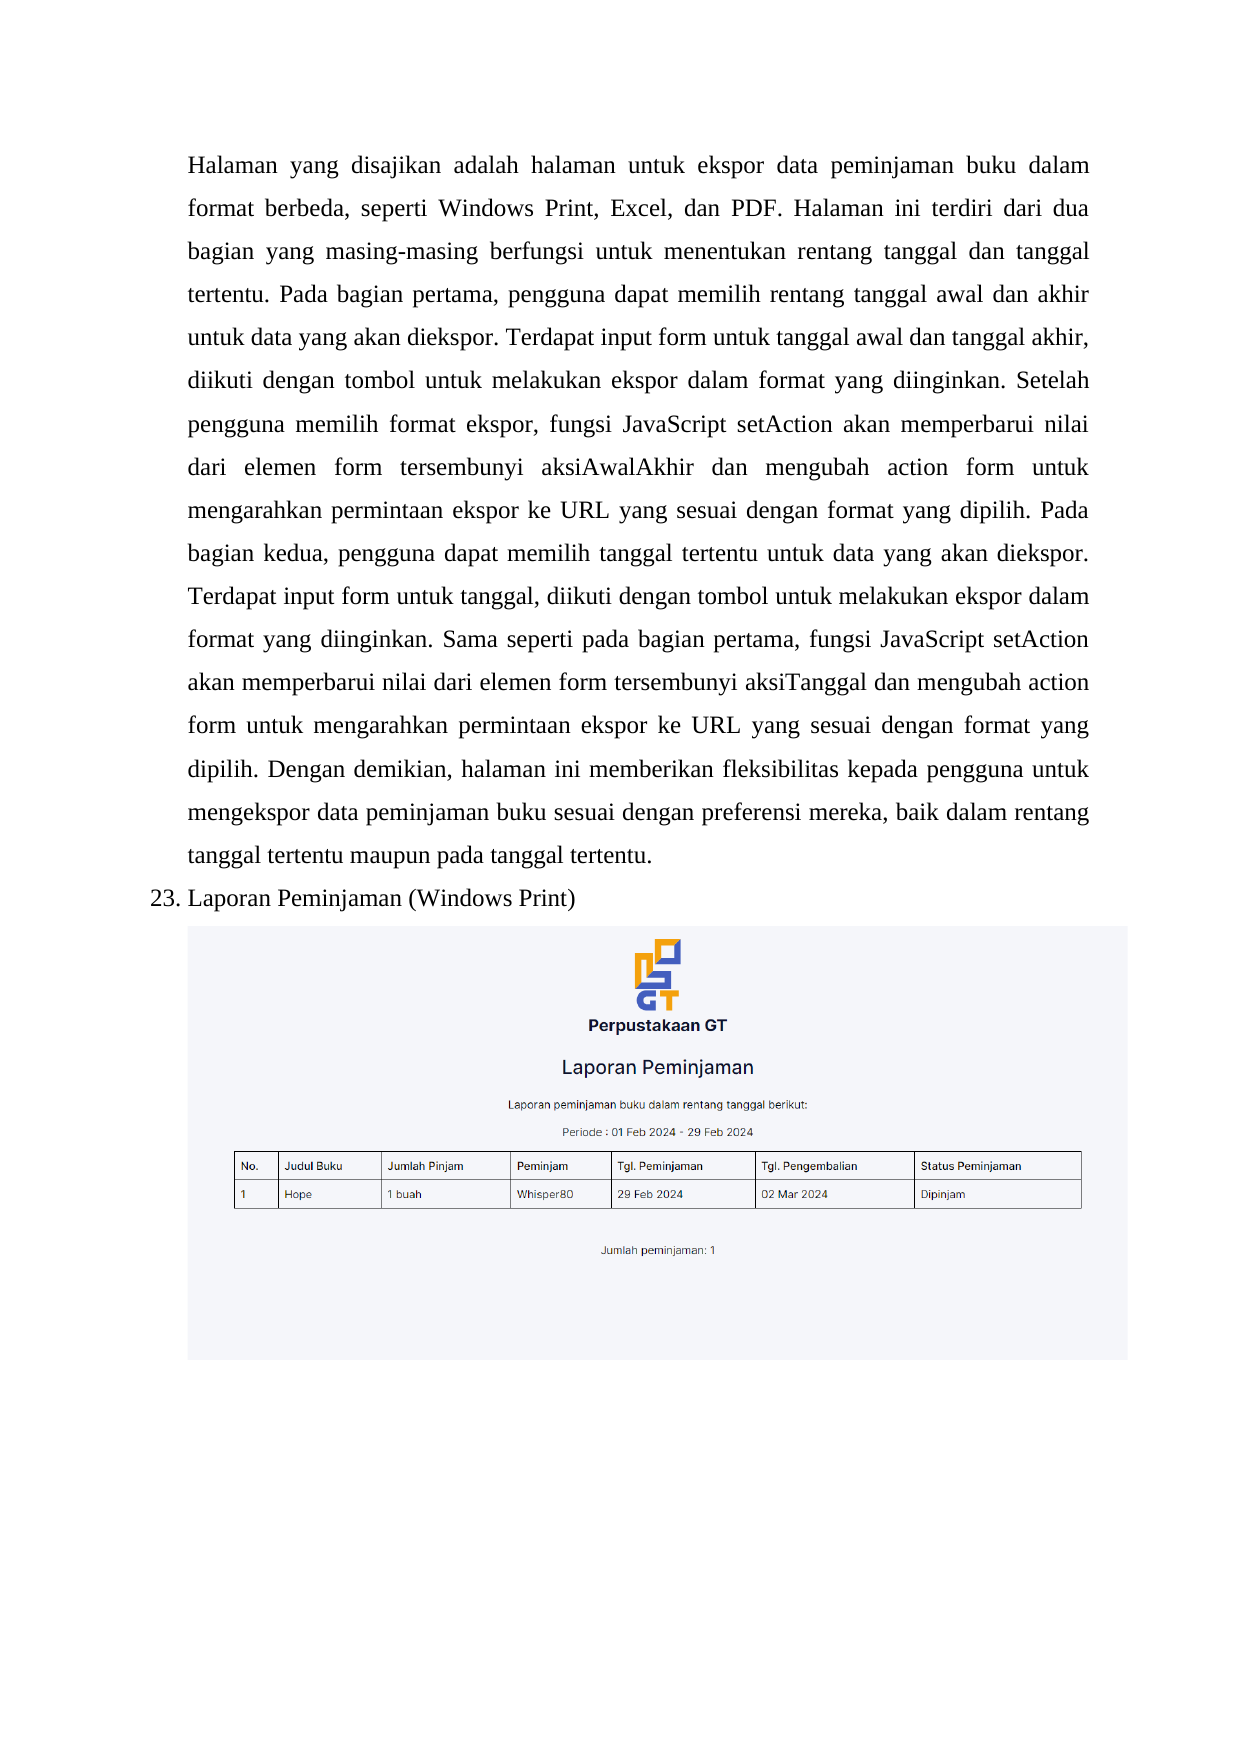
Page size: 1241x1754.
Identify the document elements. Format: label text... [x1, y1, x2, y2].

picture [187, 926, 1128, 1360]
list Laporan Peminjaman (Windows Print) [150, 883, 1090, 912]
list Halaman yang disajikan adalah halaman untuk ekspor data peminjaman buku dalam format berbeda, seperti Windows Print, Excel, dan PDF. Halaman ini terdiri dari dua bagian yang masing-masing berfungsi untuk menentukan rentang tanggal dan tanggal tertentu. Pada bagian pertama, pengguna dapat memilih rentang tanggal awal dan akhir untuk data yang akan diekspor. Terdapat input form untuk tanggal awal dan tanggal akhir, diikuti dengan tombol untuk melakukan ekspor dalam format yang diinginkan. Setelah pengguna memilih format ekspor, fungsi JavaScript setAction akan memperbarui nilai dari elemen form tersembunyi aksiAwalAkhir dan mengubah action form untuk mengarahkan permintaan ekspor ke URL yang sesuai dengan format yang dipilih. Pada bagian kedua, pengguna dapat memilih tanggal tertentu untuk data yang akan diekspor. Terdapat input form untuk tanggal, diikuti dengan tombol untuk melakukan ekspor dalam format yang diinginkan. Sama seperti pada bagian pertama, fungsi JavaScript setAction akan memperbarui nilai dari elemen form tersembunyi aksiTanggal dan mengubah action form untuk mengarahkan permintaan ekspor ke URL yang sesuai dengan format yang dipilih. Dengan demikian, halaman ini memberikan fleksibilitas kepada pengguna untuk mengekspor data peminjaman buku sesuai dengan preferensi mereka, baik dalam rentang tanggal tertentu maupun pada tanggal tertentu. [187, 150, 1090, 869]
